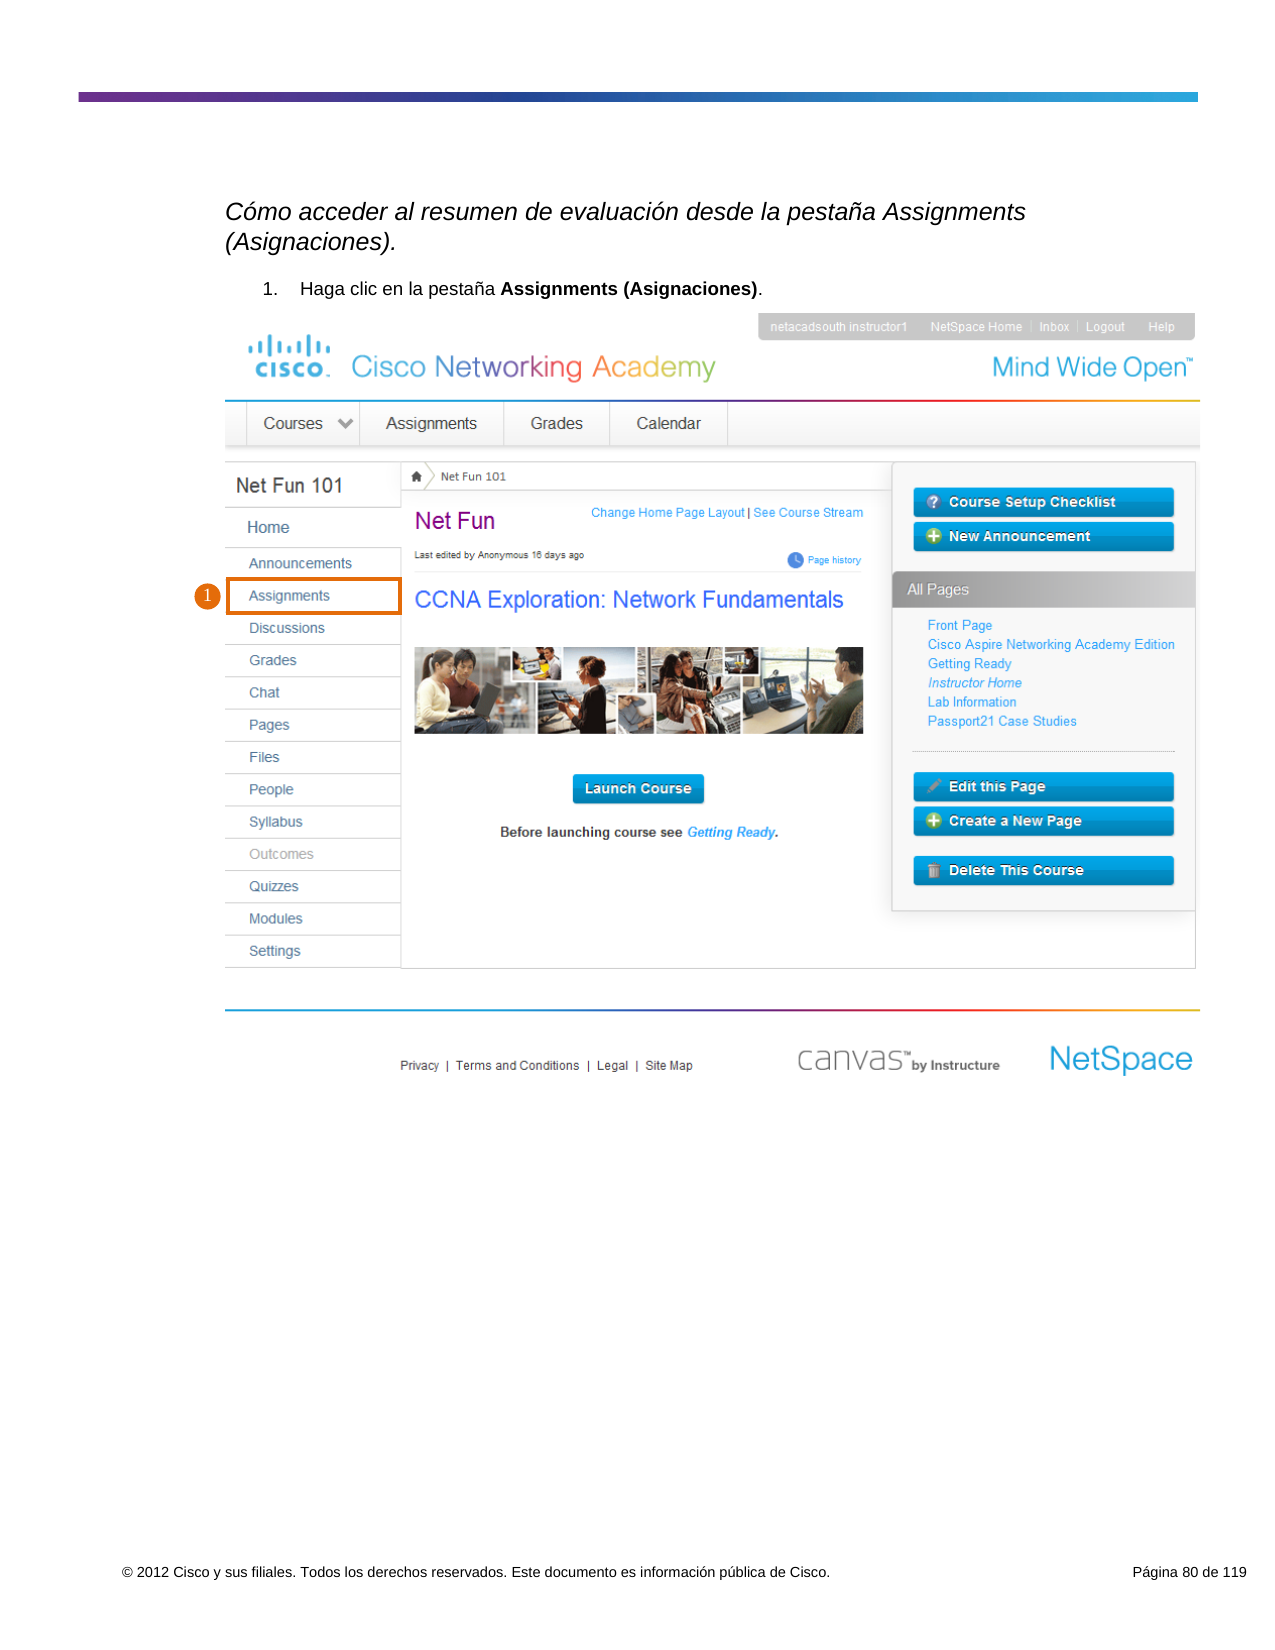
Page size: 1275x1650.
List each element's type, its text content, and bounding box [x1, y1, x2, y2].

text Cómo acceder al resumen de evaluación desde la pestaña Assignments (Asignaciones). [225, 197, 1181, 255]
list Haga clic en la pestaña Assignments (Asignaciones). [262, 270, 1181, 299]
picture [225, 313, 1200, 1086]
picture [0, 92, 1271, 102]
